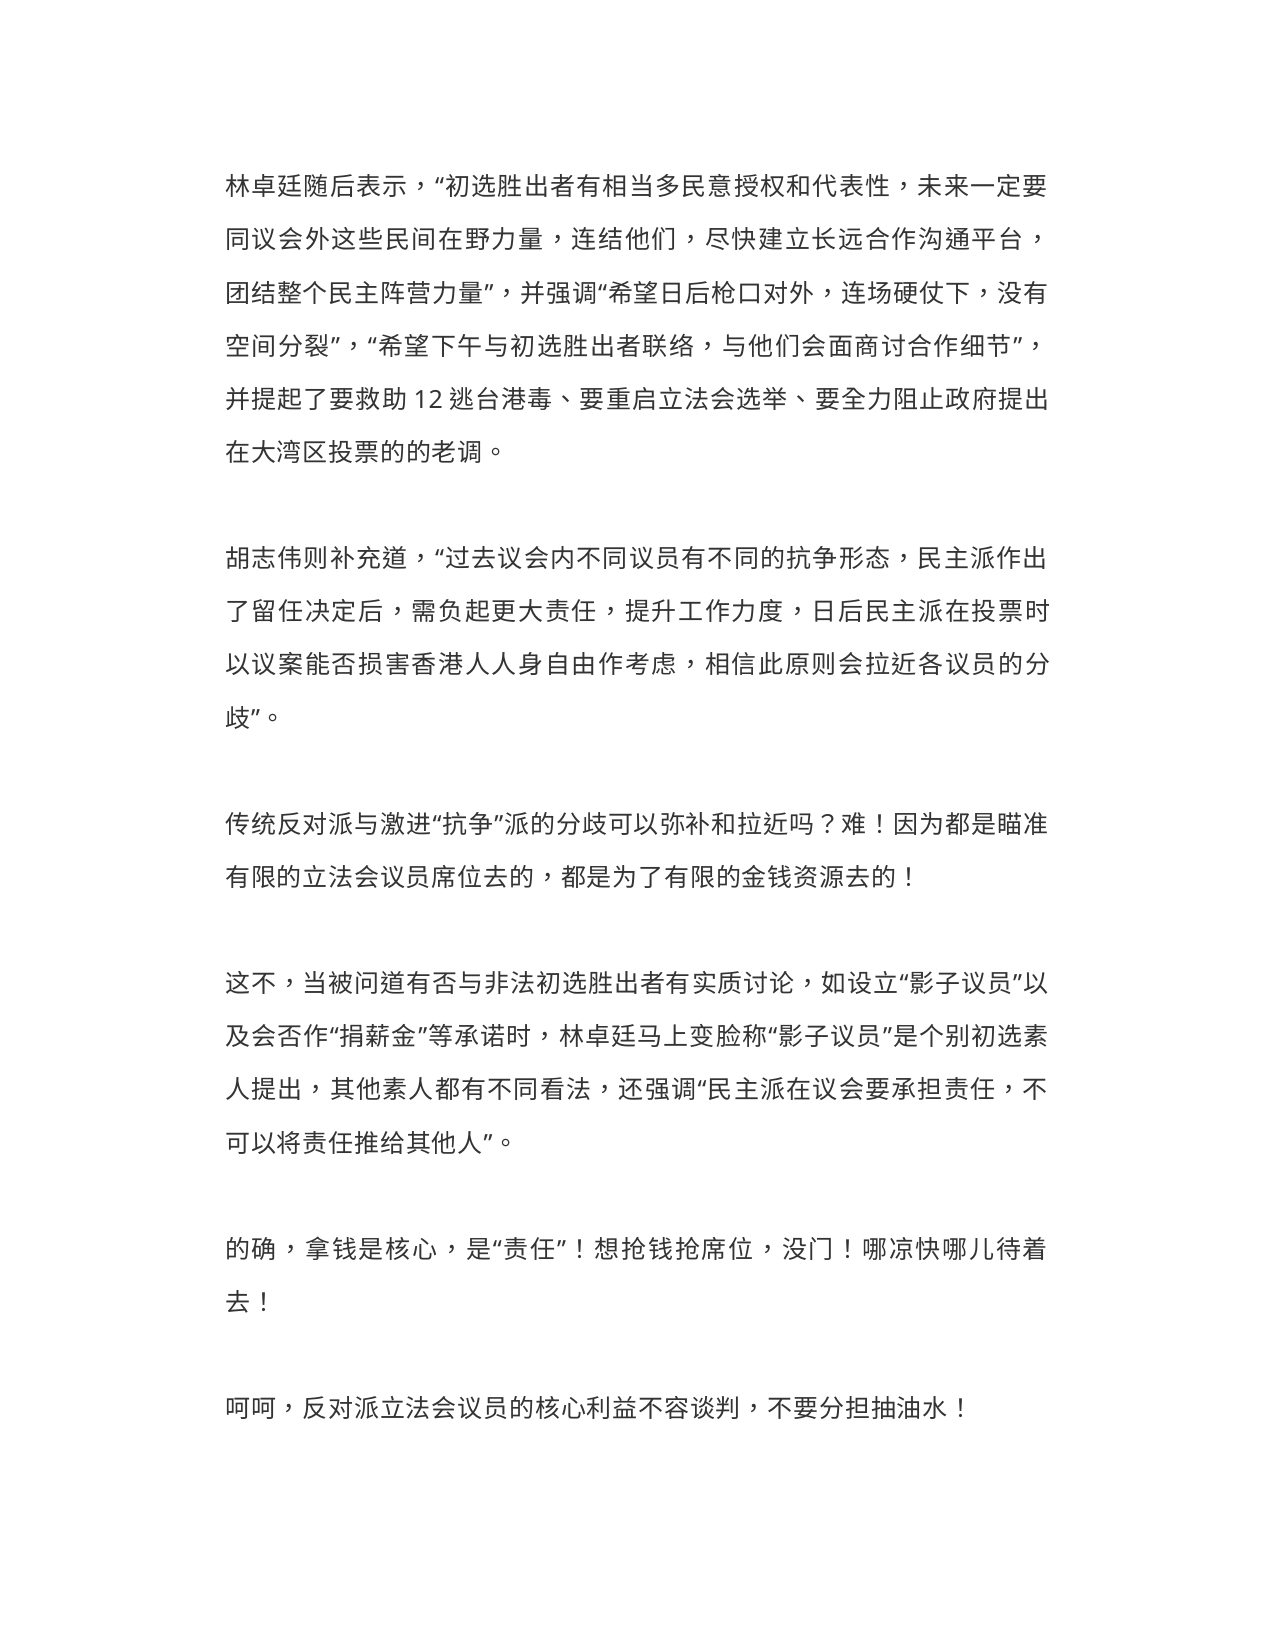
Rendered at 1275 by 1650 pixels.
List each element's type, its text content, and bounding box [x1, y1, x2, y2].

text 呵呵，反对派立法会议员的核心利益不容谈判，不要分担抽油水！ [225, 1372, 1050, 1425]
text 这不，当被问道有否与非法初选胜出者有实质讨论，如设立“影子议员”以及会否作“捐薪金”等承诺时，林卓廷马上变脸称“影子议员”是个别初选素人提出，其他素人都有不同看法，还强调“民主派在议会要承担责任，不可以将责任推给其他人”。 [225, 947, 1050, 1159]
text 林卓廷随后表示，“初选胜出者有相当多民意授权和代表性，未来一定要同议会外这些民间在野力量，连结他们，尽快建立长远合作沟通平台，团结整个民主阵营力量”，并强调“希望日后枪口对外，连场硬仗下，没有空间分裂”，“希望下午与初选胜出者联络，与他们会面商讨合作细节”，并提起了要救助12逃台港毒、要重启立法会选举、要全力阻止政府提出在大湾区投票的的老调。 [225, 150, 1050, 469]
text 的确，拿钱是核心，是“责任”！想抢钱抢席位，没门！哪凉快哪儿待着去！ [225, 1212, 1050, 1319]
text 胡志伟则补充道，“过去议会内不同议员有不同的抗争形态，民主派作出了留任决定后，需负起更大责任，提升工作力度，日后民主派在投票时以议案能否损害香港人人身自由作考虑，相信此原则会拉近各议员的分歧”。 [225, 522, 1050, 734]
text 传统反对派与激进“抗争”派的分歧可以弥补和拉近吗？难！因为都是瞄准有限的立法会议员席位去的，都是为了有限的金钱资源去的！ [225, 787, 1050, 894]
